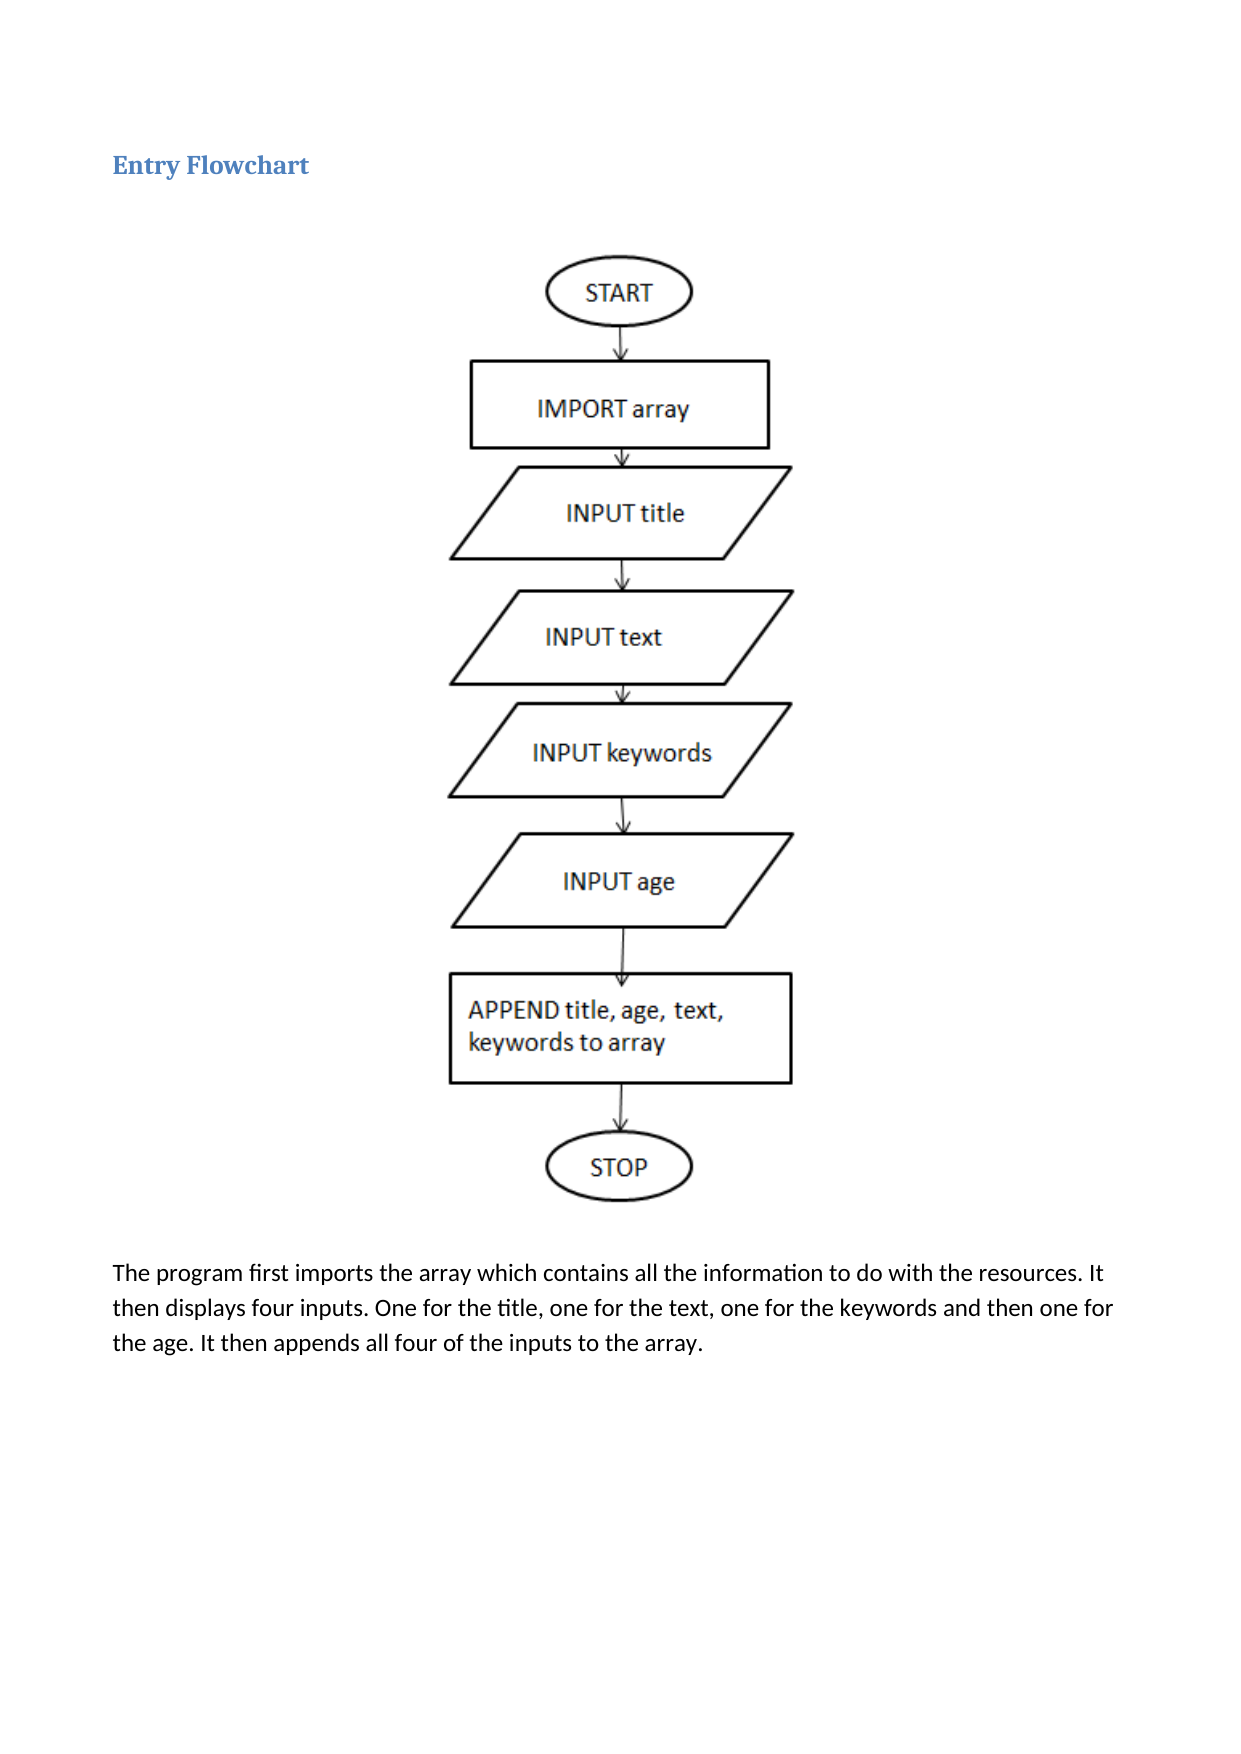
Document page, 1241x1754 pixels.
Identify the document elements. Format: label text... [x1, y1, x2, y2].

picture [434, 238, 806, 1233]
subtitle Entry Flowchart [112, 150, 1128, 181]
text The program first imports the array which contains all the information to do with the resources. It then displays four inputs. One for the title, one for the text, one for the keywords and then one for the age. It then appends all four of the inputs to the array. [112, 1257, 1128, 1358]
